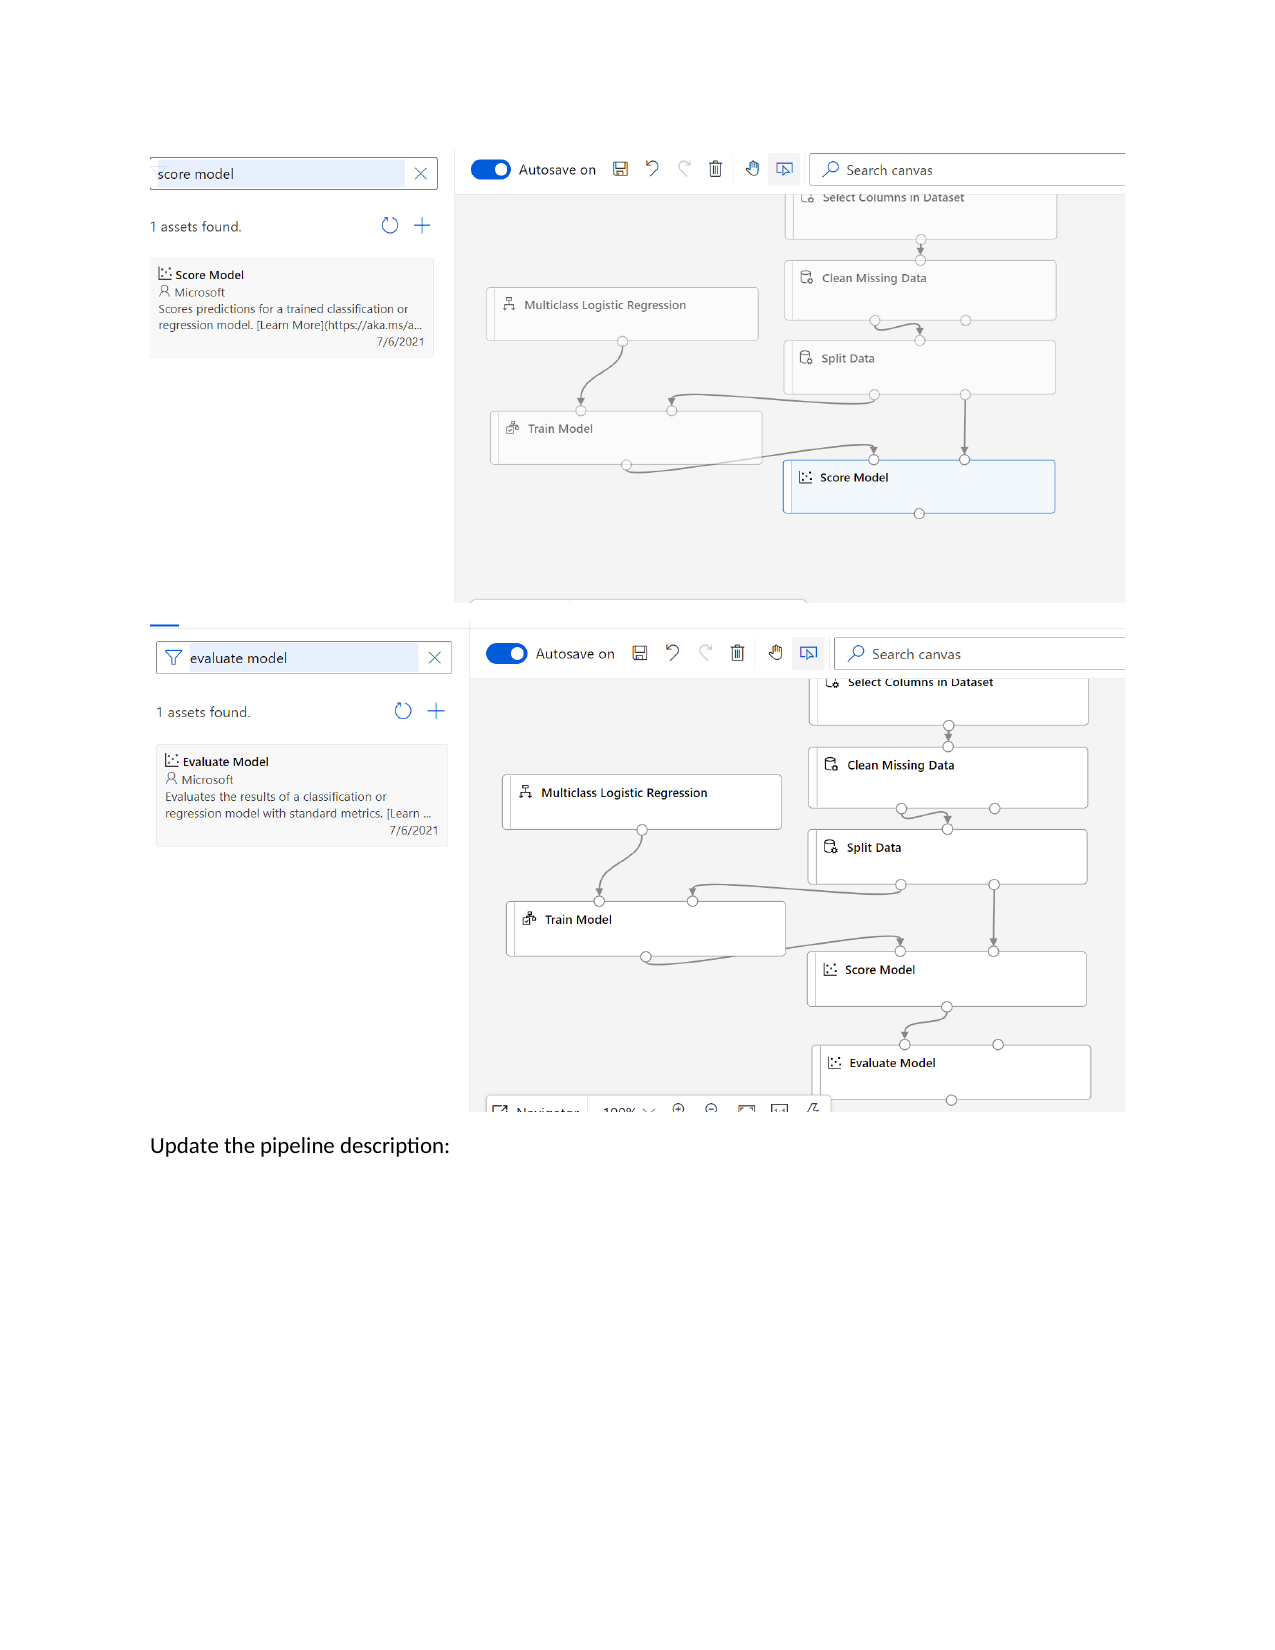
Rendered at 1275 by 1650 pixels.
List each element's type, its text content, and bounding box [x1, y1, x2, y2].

picture [150, 150, 1125, 603]
text Update the pipeline description: [150, 1131, 1125, 1159]
picture [150, 621, 1125, 1112]
